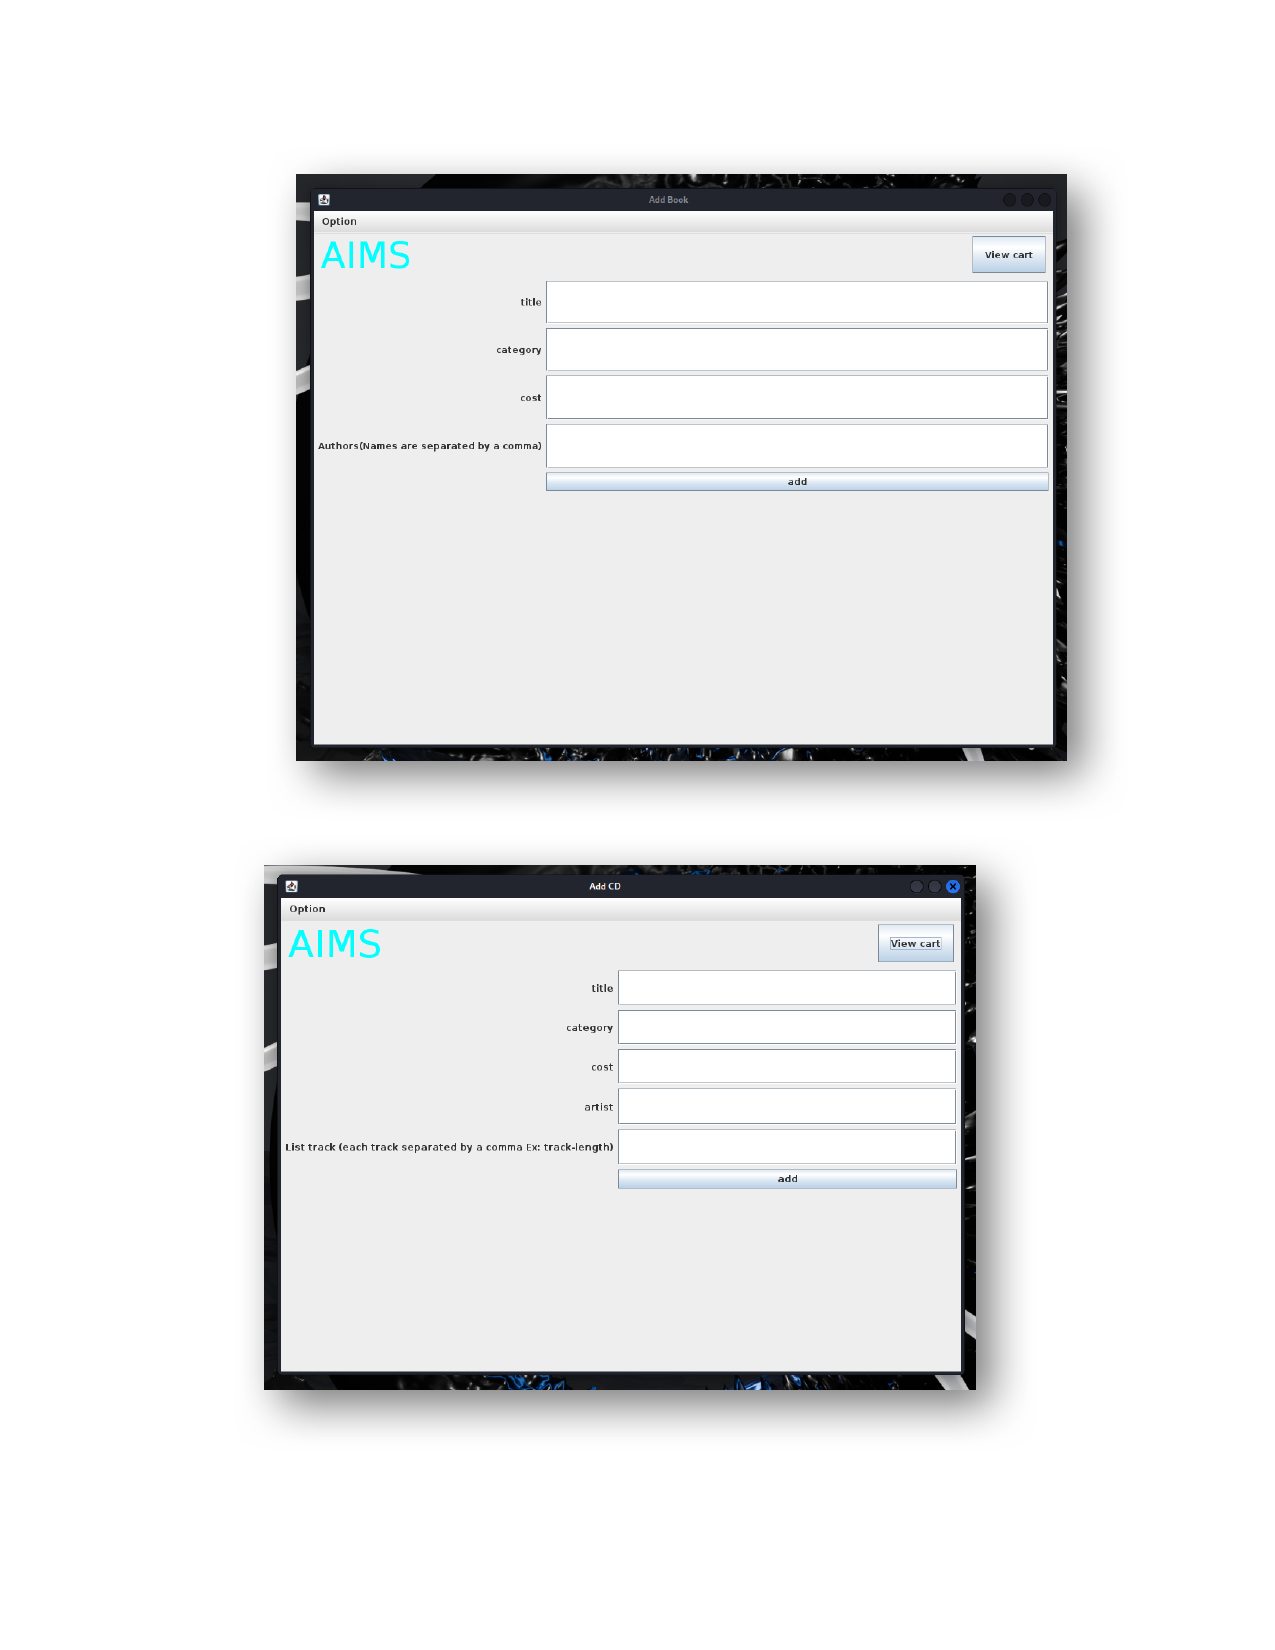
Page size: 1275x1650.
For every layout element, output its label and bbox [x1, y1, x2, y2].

picture [264, 865, 976, 1390]
picture [296, 174, 1067, 761]
